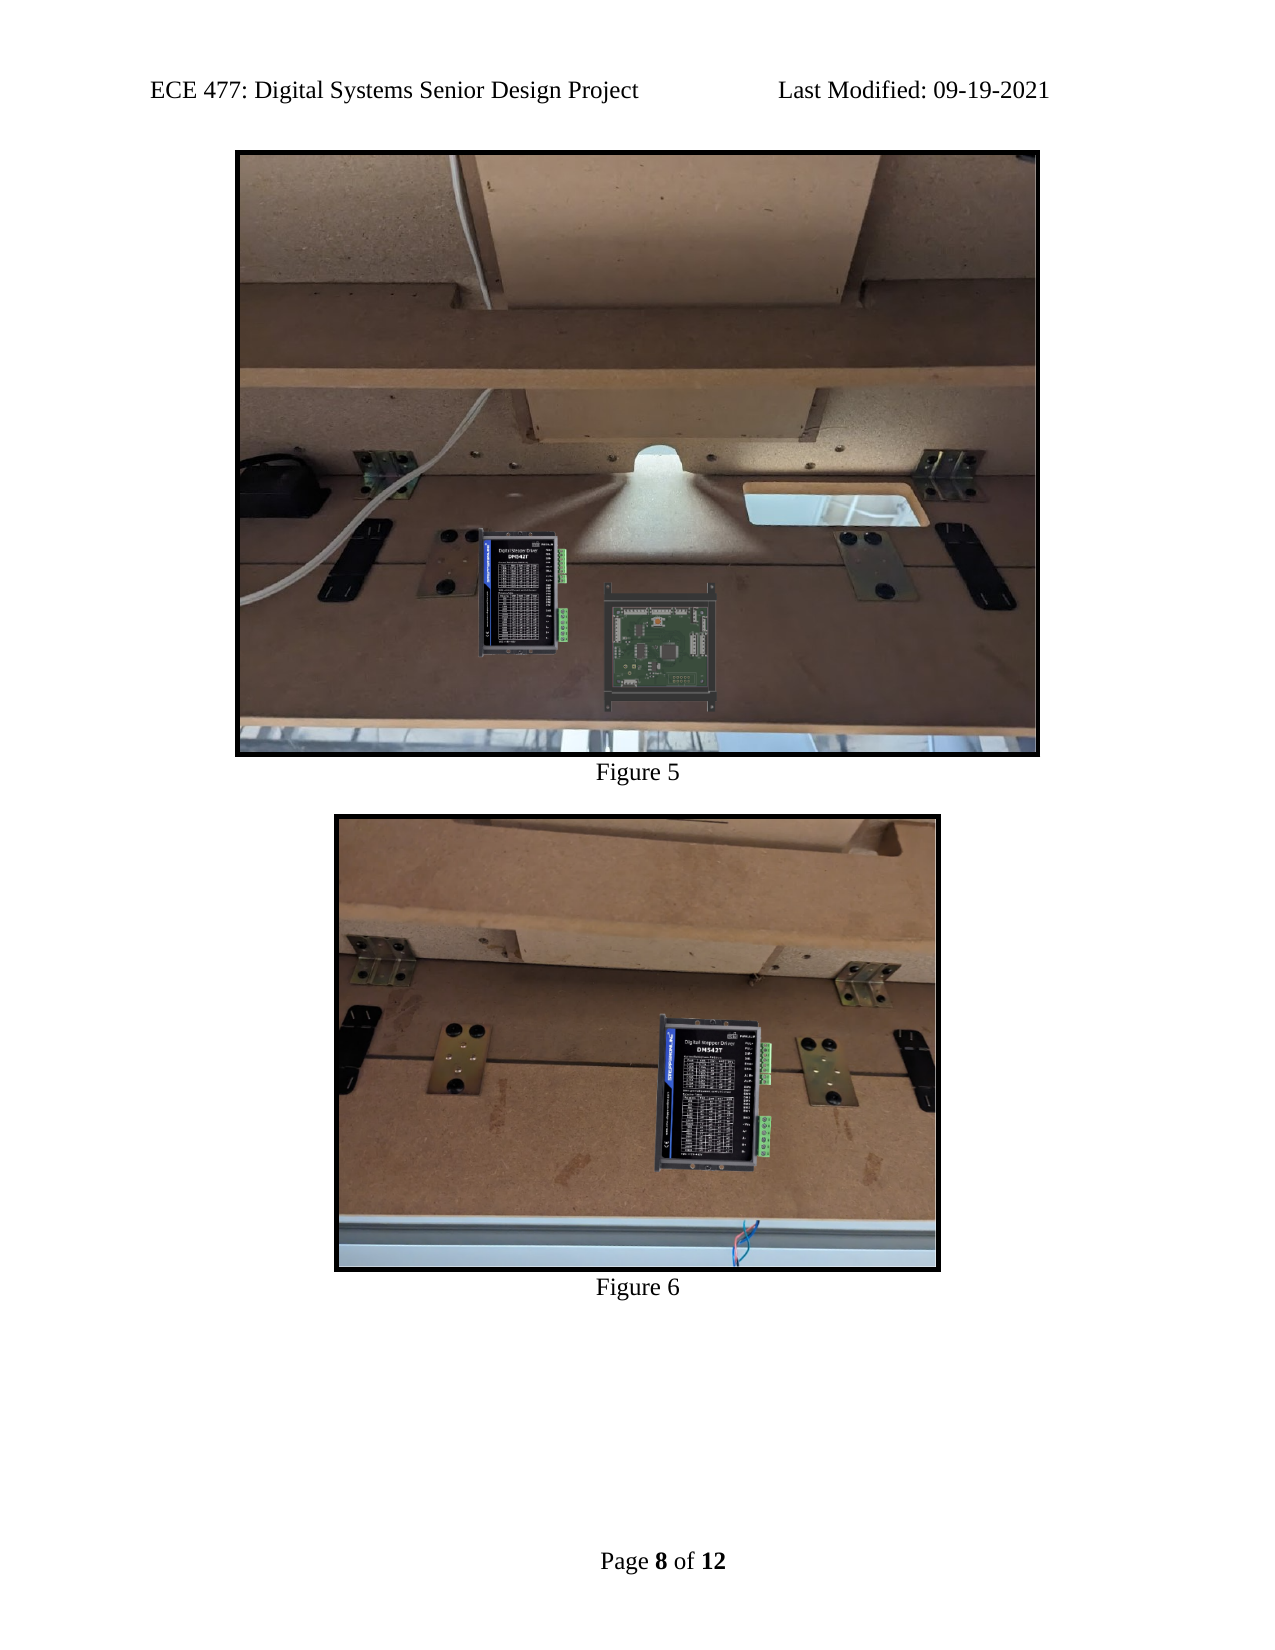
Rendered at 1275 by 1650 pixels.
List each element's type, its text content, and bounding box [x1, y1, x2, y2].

picture [240, 155, 1036, 752]
text Figure 6 [150, 1272, 1125, 1300]
picture [339, 819, 936, 1267]
text Figure 5 [150, 757, 1125, 786]
